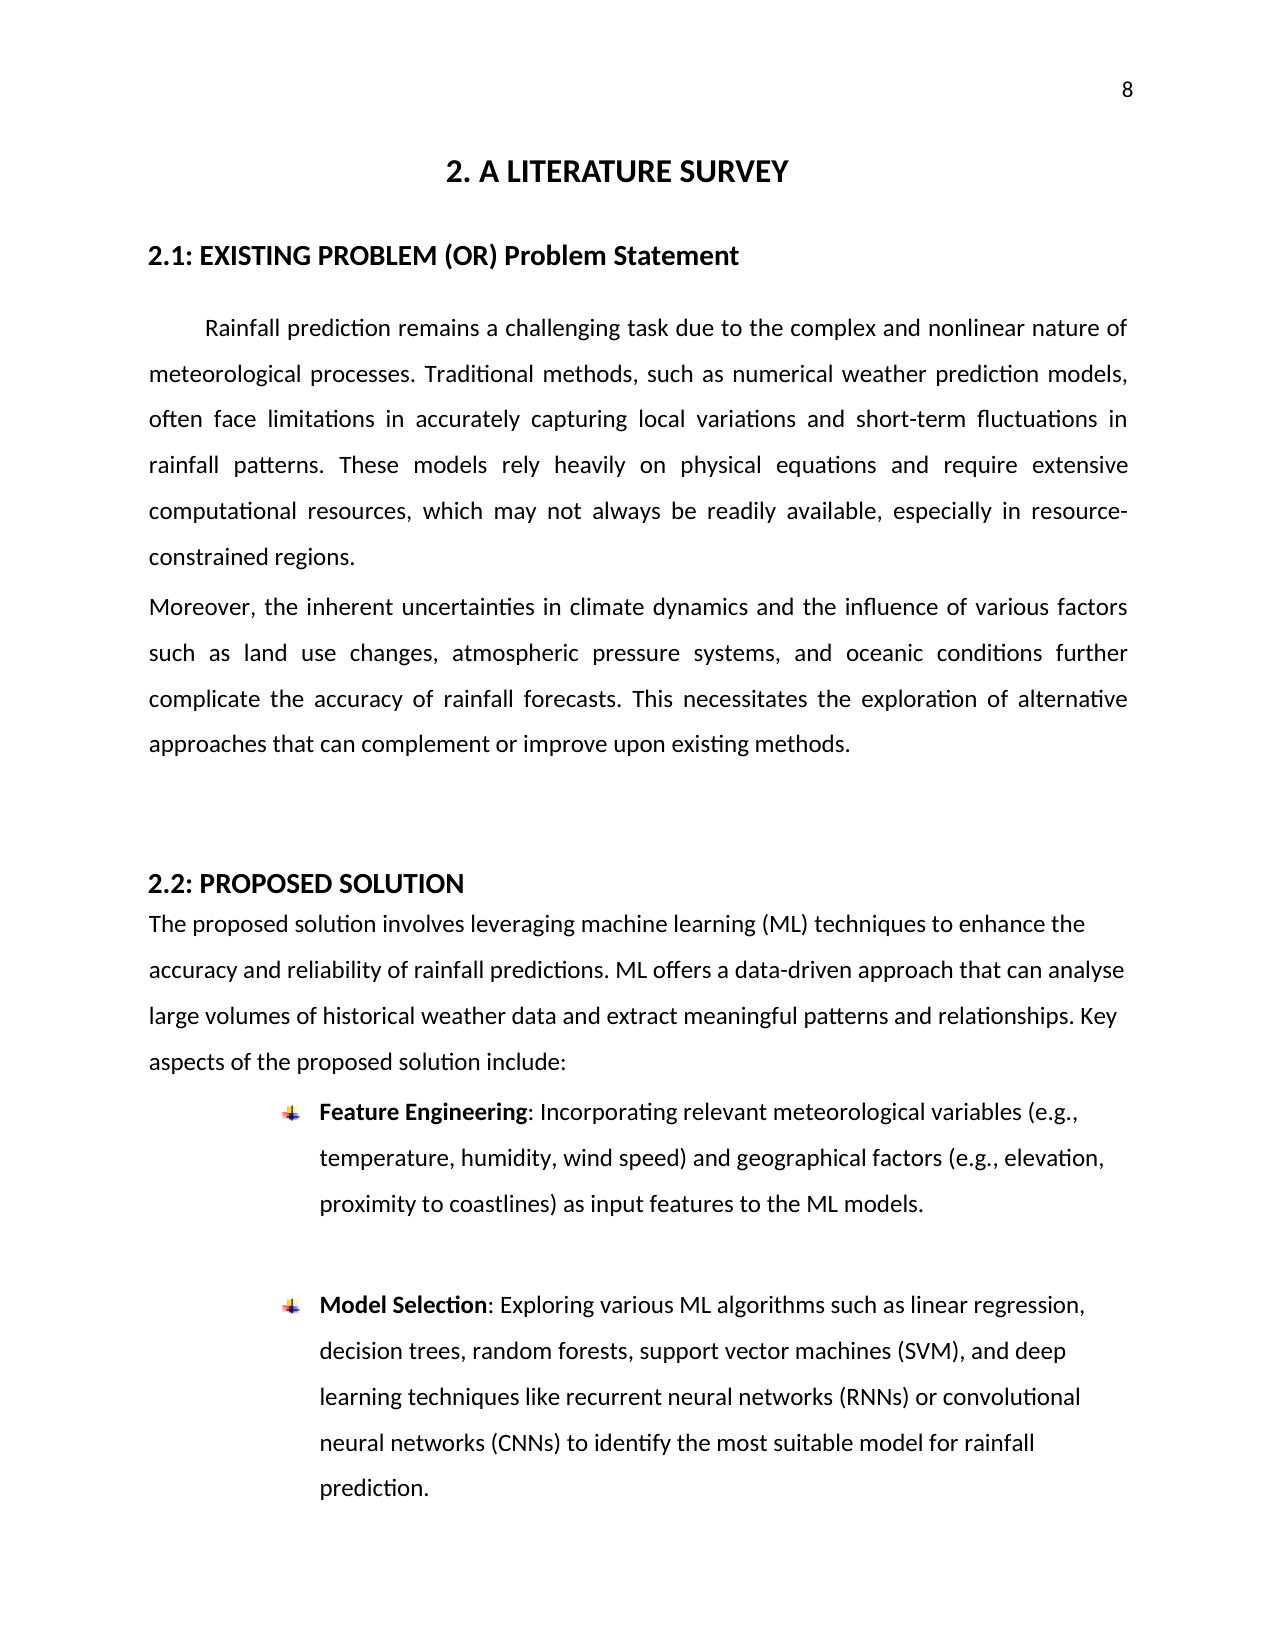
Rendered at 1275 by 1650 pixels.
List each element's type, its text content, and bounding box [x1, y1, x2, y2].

text Moreover, the inherent uncertainties in climate dynamics and the influence of various factors such as land use changes, atmospheric pressure systems, and oceanic conditions further complicate the accuracy of rainfall forecasts. This necessitates the exploration of alternative approaches that can complement or improve upon existing methods. [149, 591, 1129, 759]
text 2. A LITERATURE SURVEY [446, 149, 1133, 190]
text Rainfall prediction remains a challenging task due to the complex and nonlinear nature of meteorological processes. Traditional methods, such as numerical weather prediction models, often face limitations in accurately capturing local variations and short-term fluctuations in rainfall patterns. These models rely heavily on physical equations and require extensive computational resources, which may not always be readily available, especially in resource-constrained regions. [149, 312, 1129, 571]
text The proposed solution involves leveraging machine learning (ML) techniques to enhance the accuracy and reliability of rainfall predictions. ML offers a data-driven approach that can analyse large volumes of historical weather data and extract meaningful patterns and relationships. Key aspects of the proposed solution include: [149, 908, 1129, 1076]
subtitle 2.2: PROPOSED SOLUTION [148, 865, 1129, 901]
subtitle 2.1: EXISTING PROBLEM (OR) Problem Statement [148, 237, 1129, 273]
list Feature Engineering: Incorporating relevant meteorological variables (e.g., temperature, humidity, wind speed) and geographical factors (e.g., elevation, proximity to coastlines) as input features to the ML models. [282, 1097, 1129, 1218]
picture [282, 1297, 300, 1314]
list Model Selection: Exploring various ML algorithms such as linear regression, decision trees, random forests, support vector machines (SVM), and deep learning techniques like recurrent neural networks (RNNs) or convolutional neural networks (CNNs) to identify the most suitable model for rainfall prediction. [282, 1290, 1129, 1503]
picture [282, 1104, 300, 1121]
